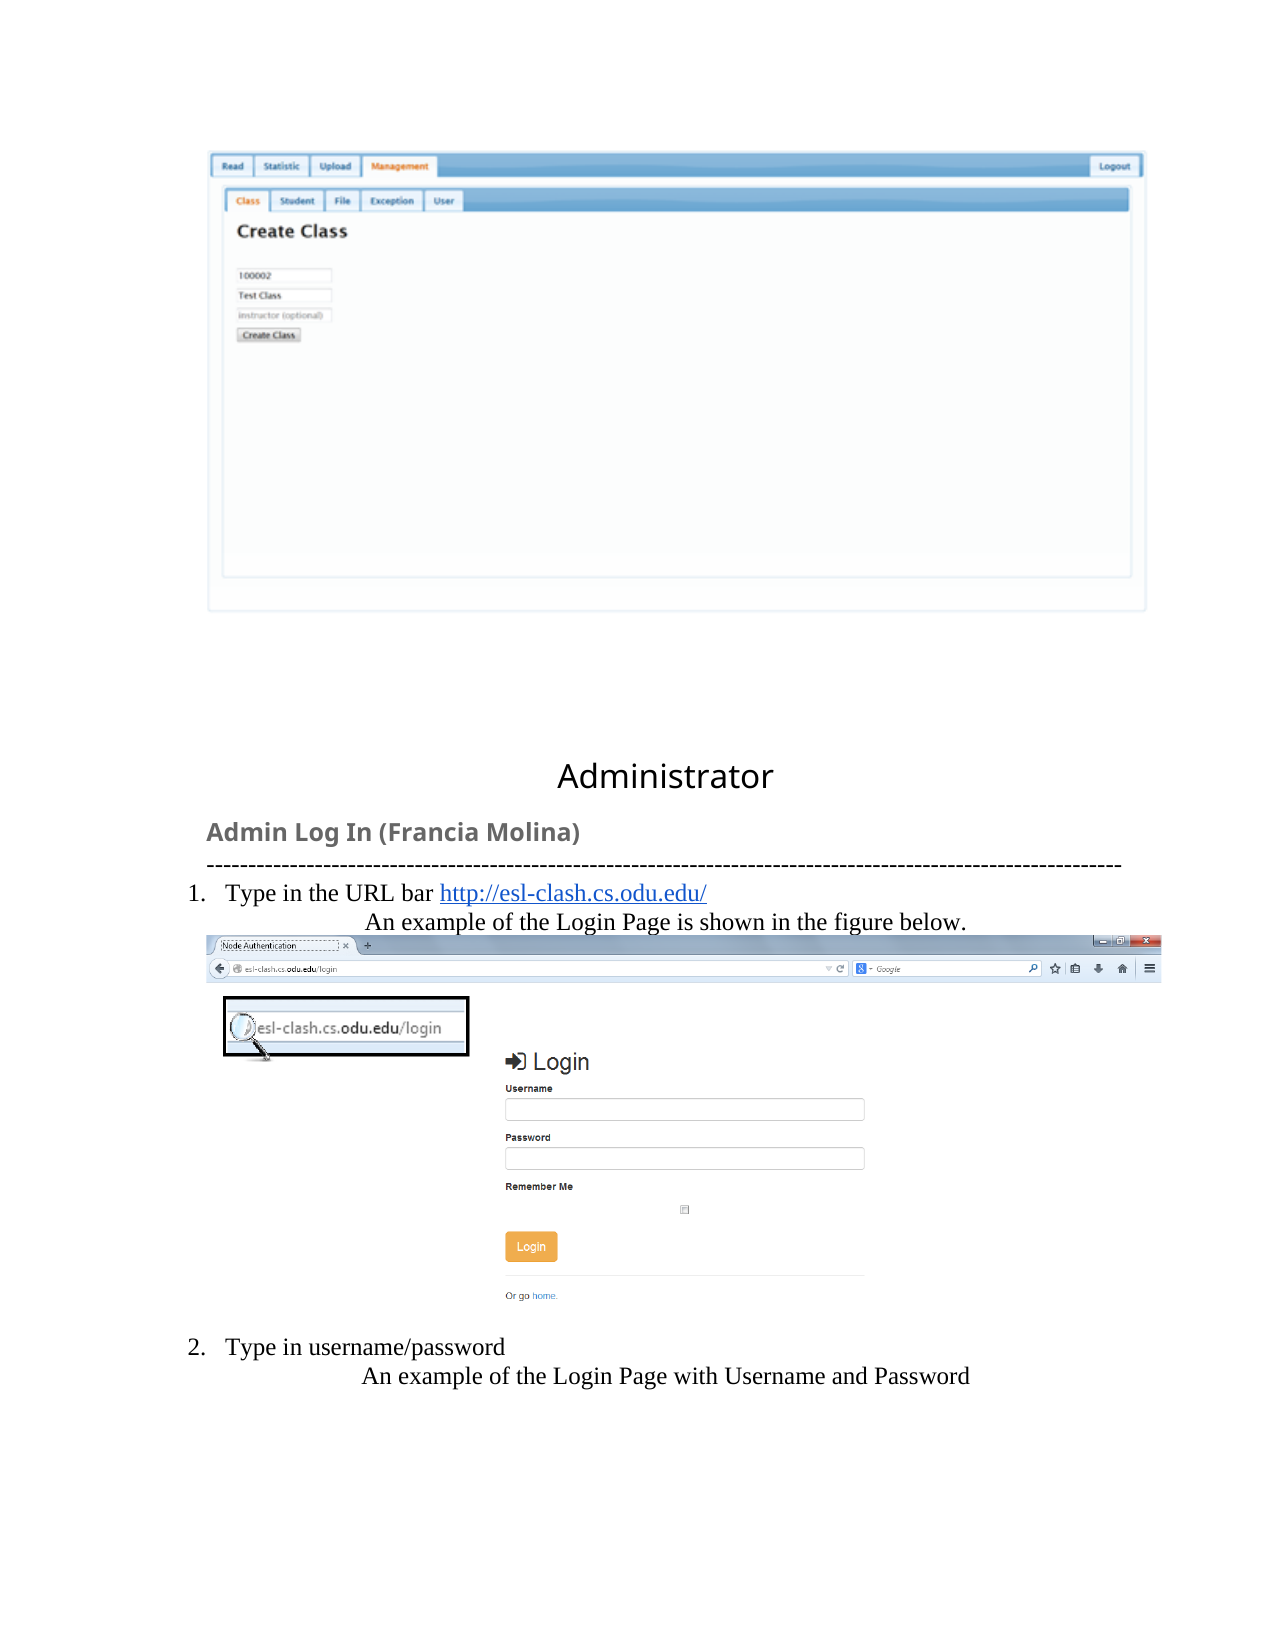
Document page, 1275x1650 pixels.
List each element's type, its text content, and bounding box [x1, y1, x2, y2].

subtitle Administrator [150, 753, 1125, 798]
text 2. Type in username/password [187, 1332, 1125, 1361]
text An example of the Login Page is shown in the figure below. [150, 907, 1125, 935]
text -------------------------------------------------------------------------------------------------------------- [150, 849, 1125, 878]
subtitle Admin Log In (Francia Molina) [150, 815, 1125, 849]
picture [206, 935, 1162, 1304]
picture [206, 150, 1149, 618]
list Type in the URL bar http://esl-clash.cs.odu.edu/ [187, 878, 1125, 907]
text An example of the Login Page with Username and Password [150, 1361, 1125, 1390]
